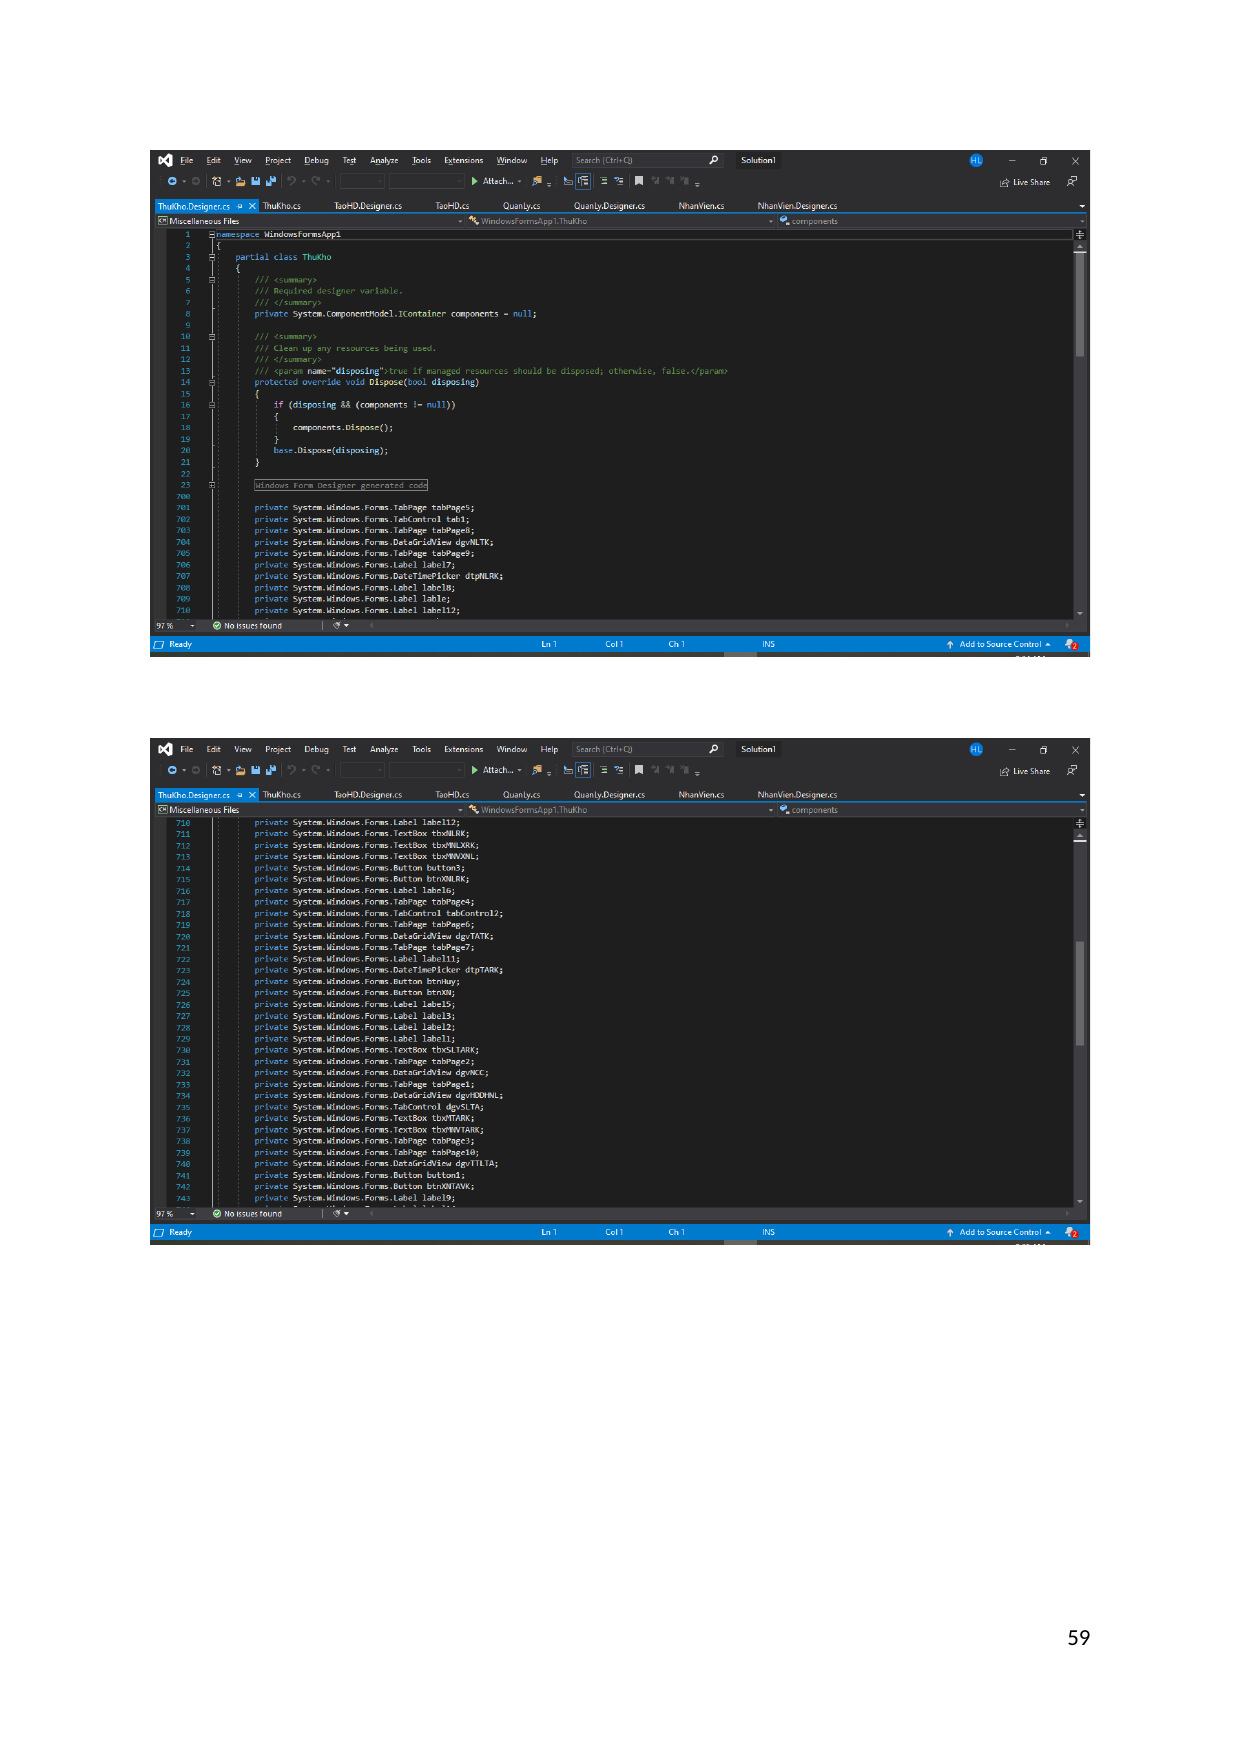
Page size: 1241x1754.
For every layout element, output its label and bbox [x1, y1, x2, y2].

picture [150, 150, 1091, 657]
picture [150, 738, 1091, 1245]
